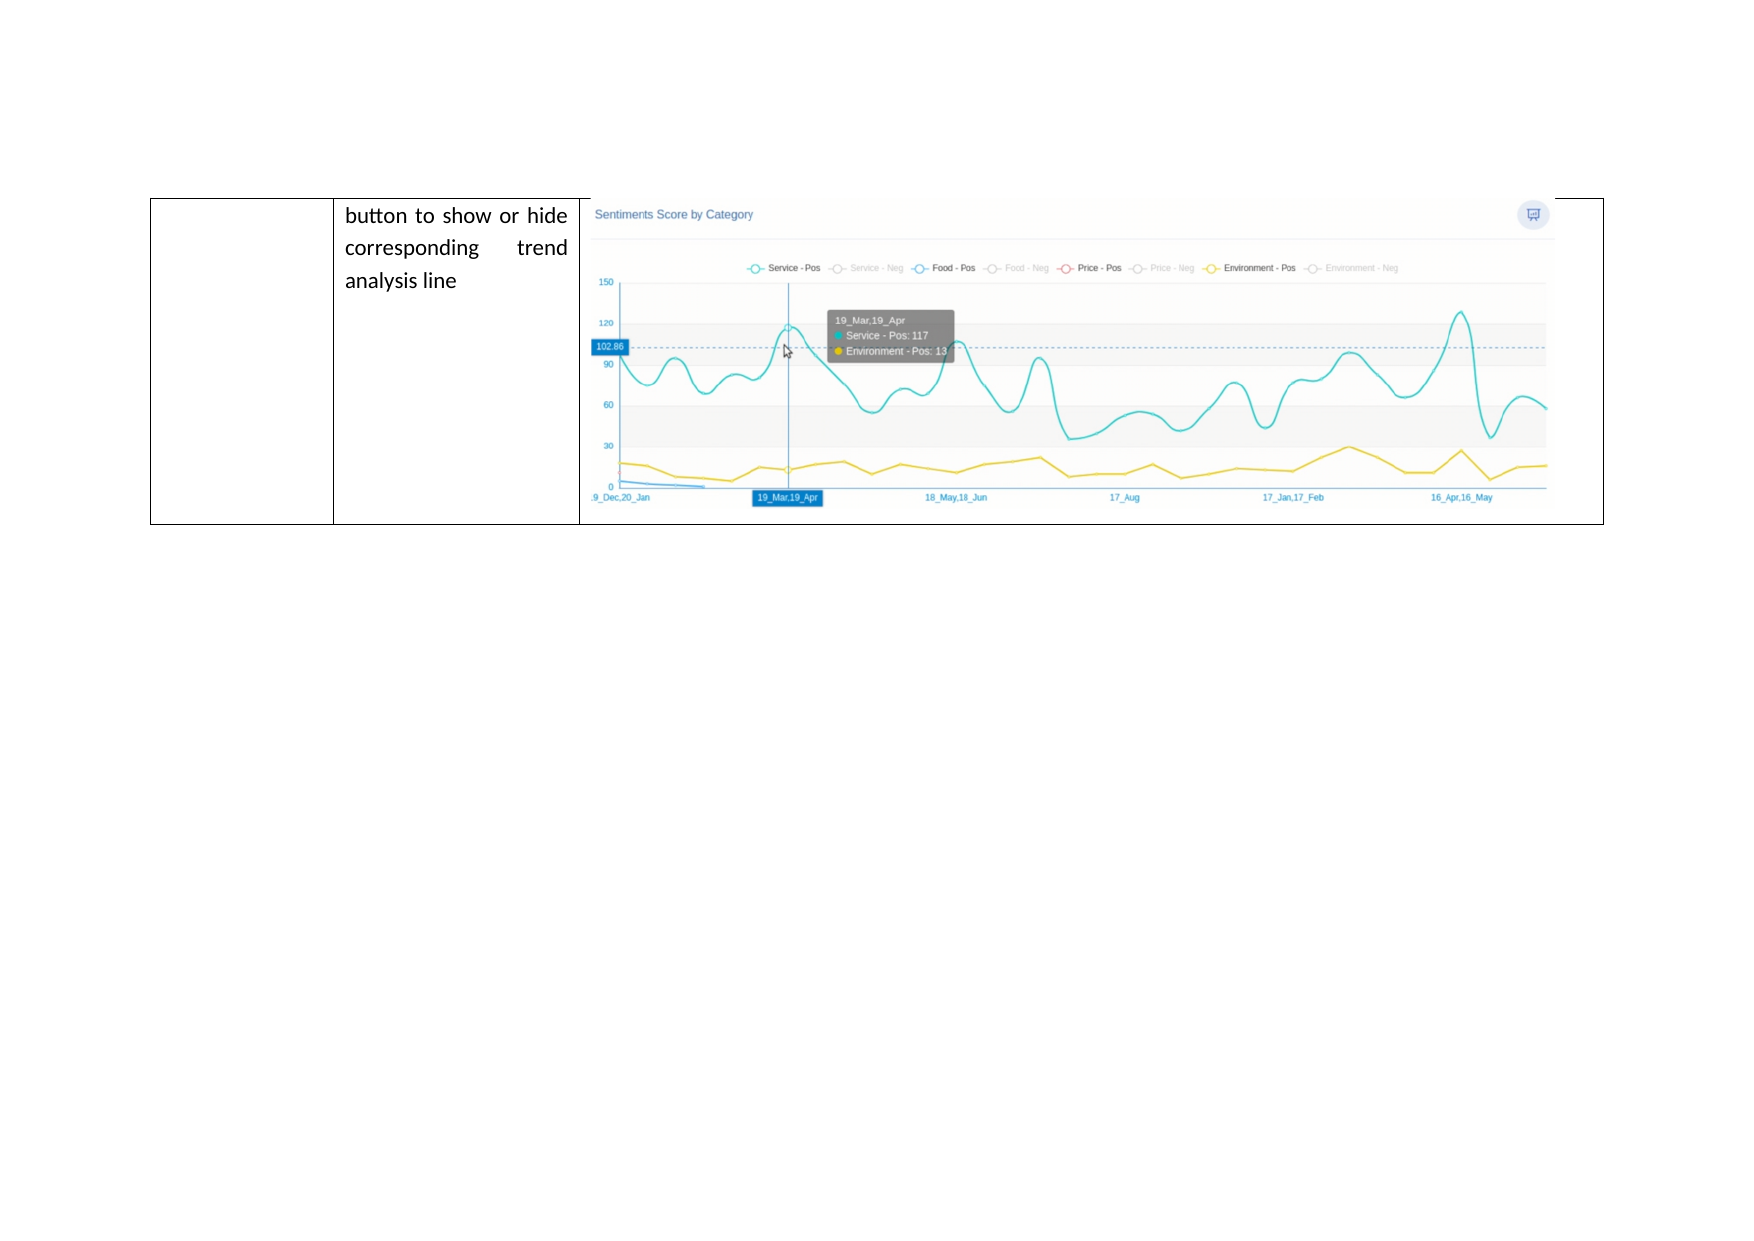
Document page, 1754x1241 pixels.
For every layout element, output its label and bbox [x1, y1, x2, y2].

table_cell [151, 199, 333, 524]
table_cell [334, 199, 579, 524]
table_cell [580, 199, 1603, 524]
picture [590, 198, 1556, 509]
